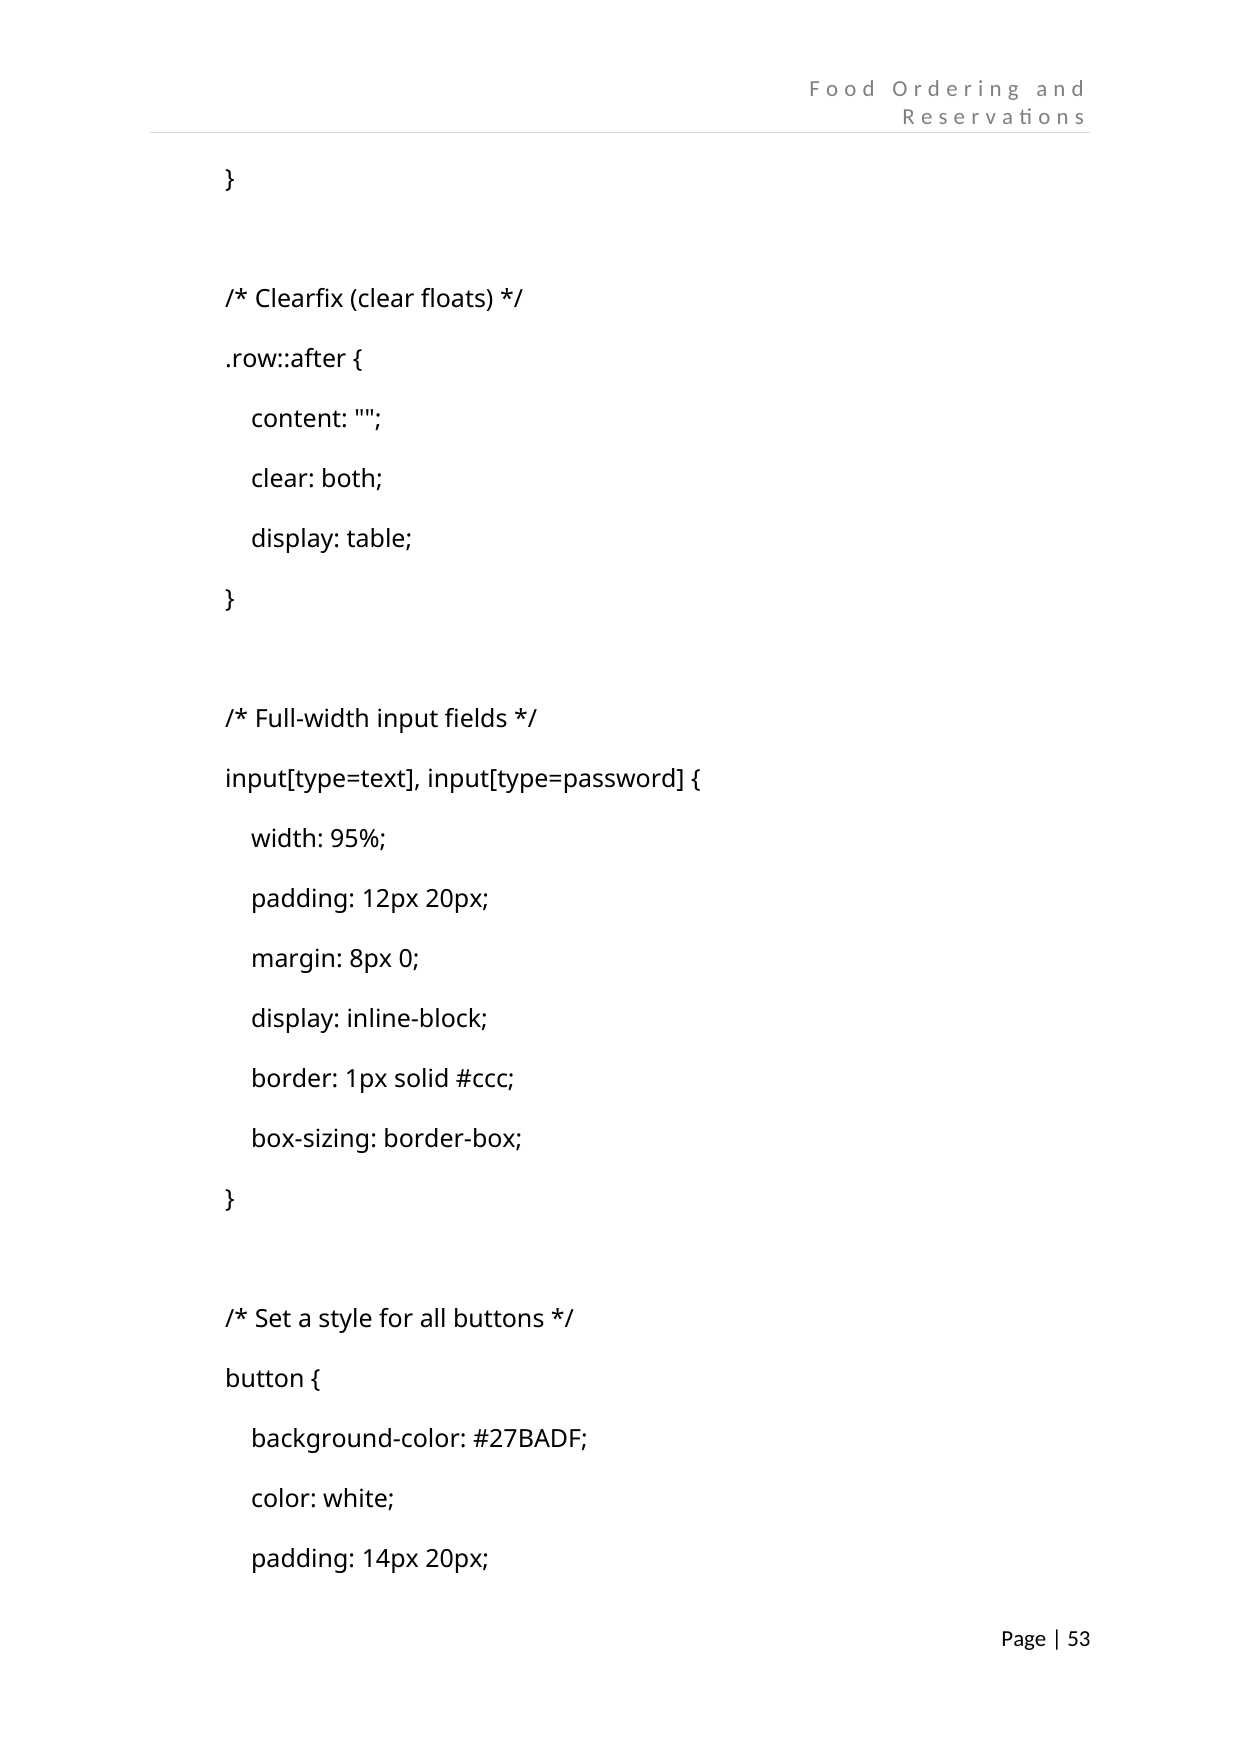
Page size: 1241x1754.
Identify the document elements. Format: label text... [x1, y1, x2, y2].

text } [187, 581, 1090, 615]
text /* Clearfix (clear floats) */ [187, 281, 1090, 315]
text } [187, 1181, 1090, 1215]
text content: ""; [187, 401, 1090, 435]
text .row::after { [187, 341, 1090, 375]
text margin: 8px 0; [187, 941, 1090, 975]
text display: table; [187, 521, 1090, 555]
text padding: 14px 20px; [187, 1541, 1090, 1575]
text border: 1px solid #ccc; [187, 1061, 1090, 1095]
text } [187, 161, 1090, 195]
text button { [187, 1361, 1090, 1395]
text clear: both; [187, 461, 1090, 495]
text background-color: #27BADF; [187, 1421, 1090, 1455]
text width: 95%; [187, 821, 1090, 855]
text box-sizing: border-box; [187, 1121, 1090, 1155]
text color: white; [187, 1481, 1090, 1515]
text padding: 12px 20px; [187, 881, 1090, 915]
text input[type=text], input[type=password] { [187, 761, 1090, 795]
text /* Set a style for all buttons */ [187, 1301, 1090, 1335]
text /* Full-width input fields */ [187, 701, 1090, 735]
text display: inline-block; [187, 1001, 1090, 1035]
